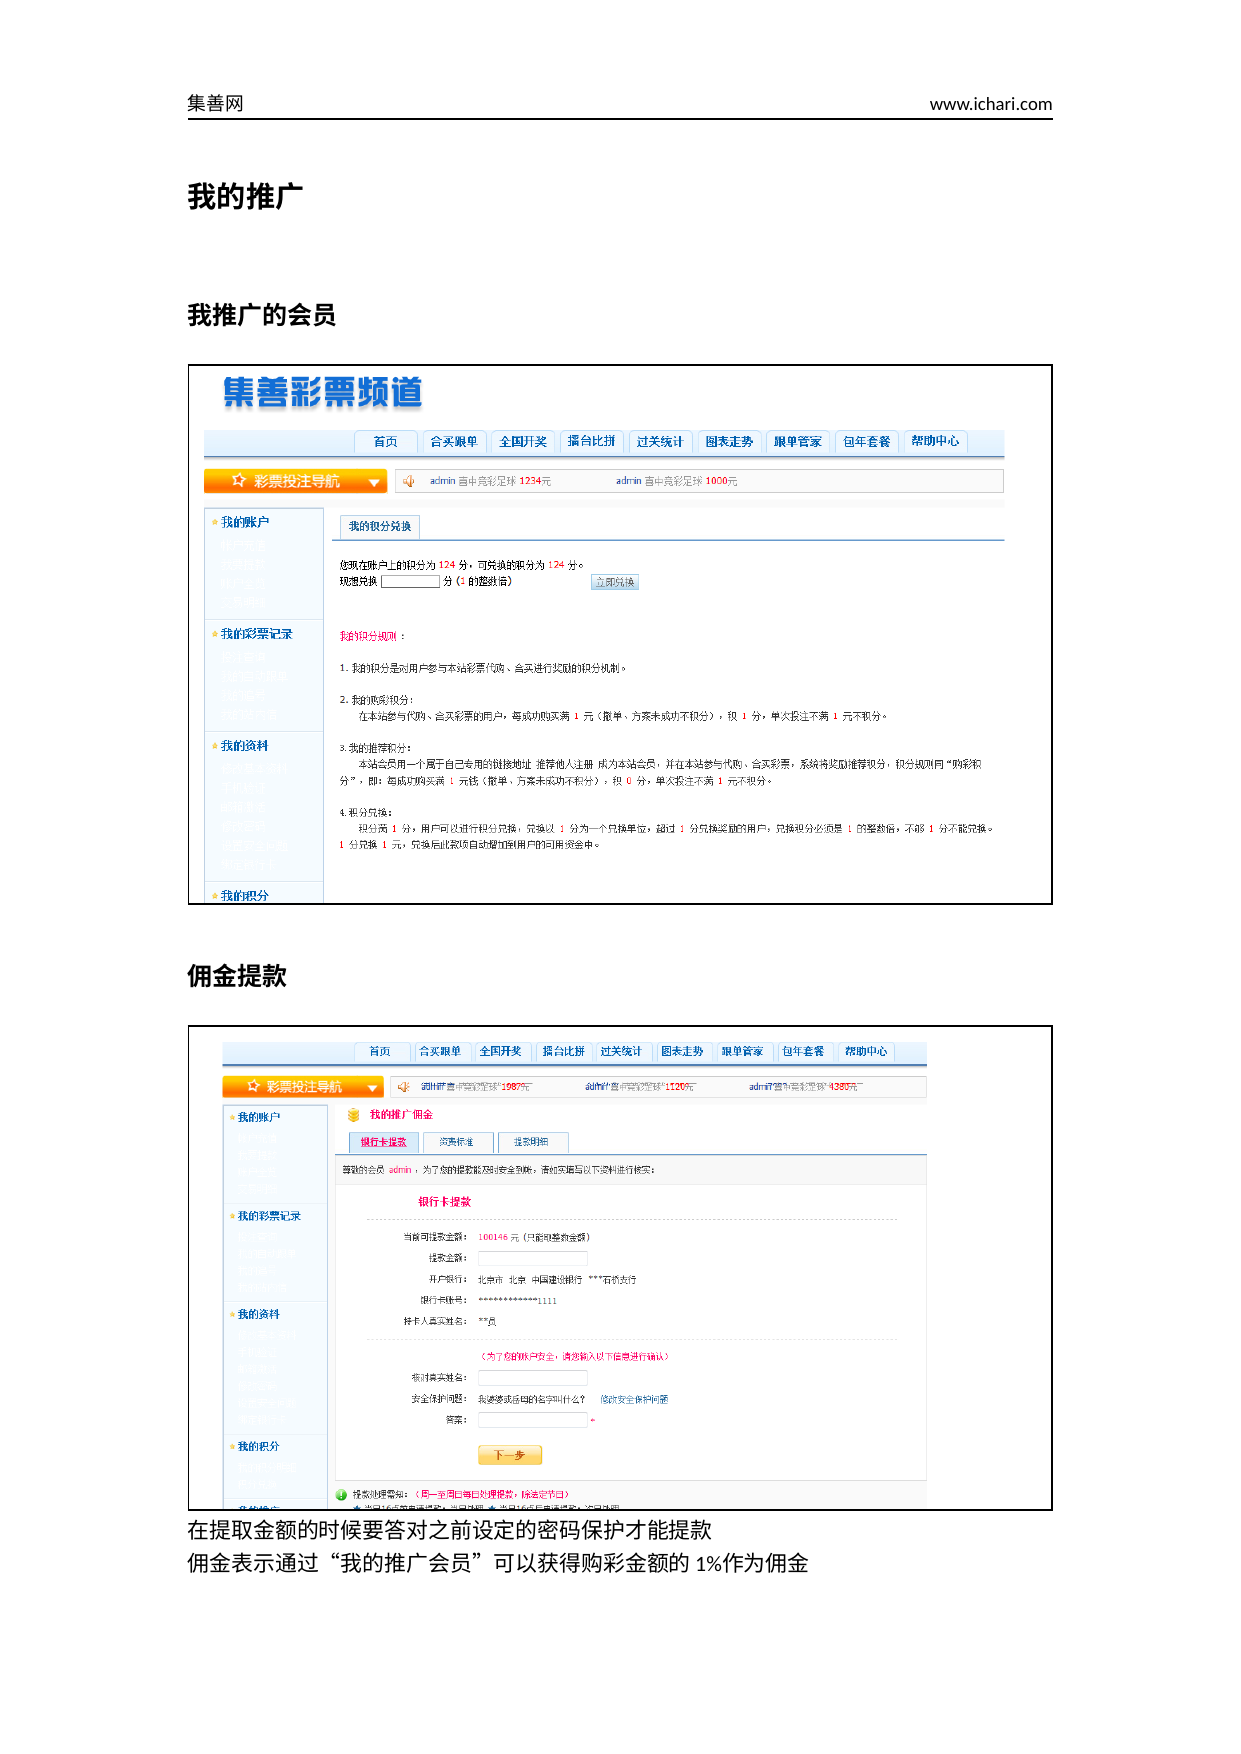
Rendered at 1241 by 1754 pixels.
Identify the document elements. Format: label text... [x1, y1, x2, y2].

text 佣金表示通过“我的推广会员”可以获得购彩金额的1%作为佣金 [187, 1545, 1053, 1578]
subtitle 我的推广 [187, 162, 1053, 227]
picture [189, 366, 1051, 903]
subtitle 佣金提款 [187, 942, 1053, 1007]
picture [189, 1027, 1051, 1509]
text 在提取金额的时候要答对之前设定的密码保护才能提款 [187, 1513, 1053, 1545]
subtitle 我推广的会员 [187, 281, 1053, 346]
